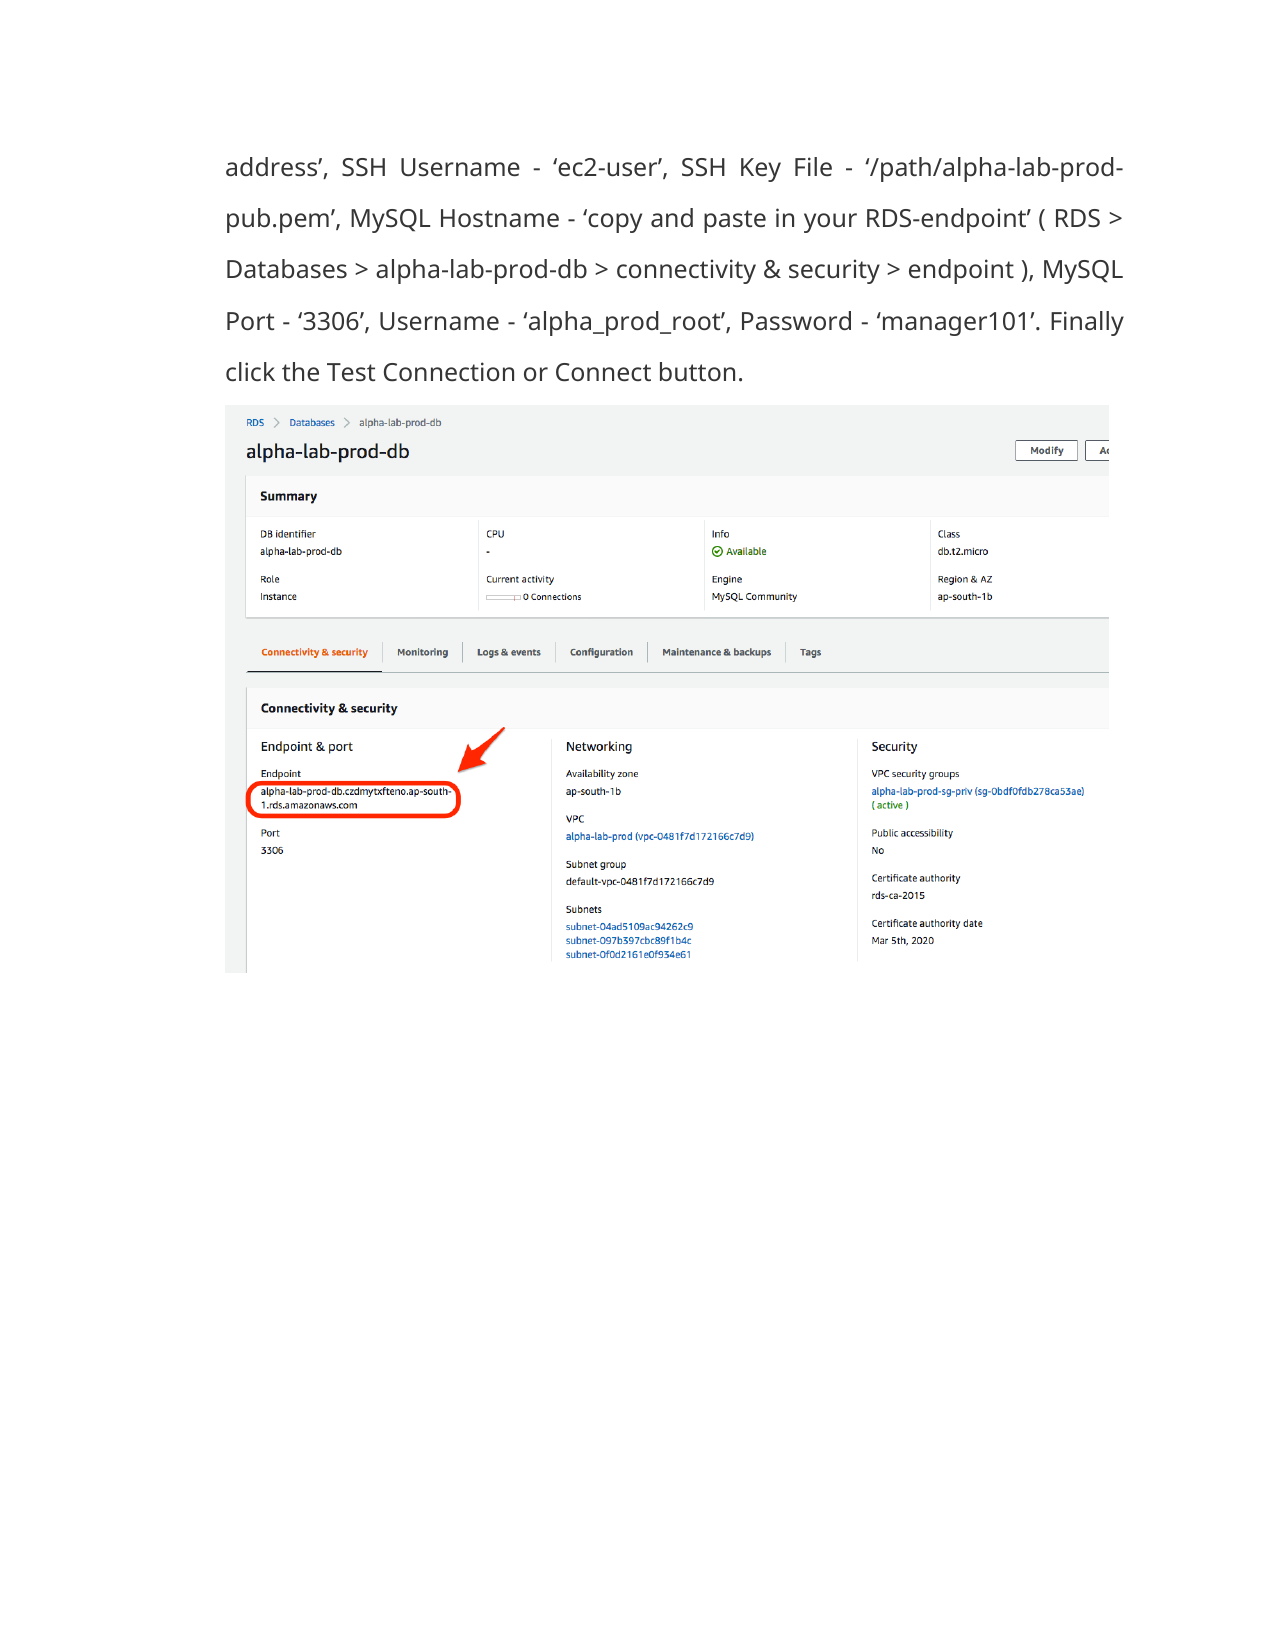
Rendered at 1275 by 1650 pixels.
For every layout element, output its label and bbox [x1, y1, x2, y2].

list [187, 150, 1125, 388]
picture [225, 405, 1109, 973]
